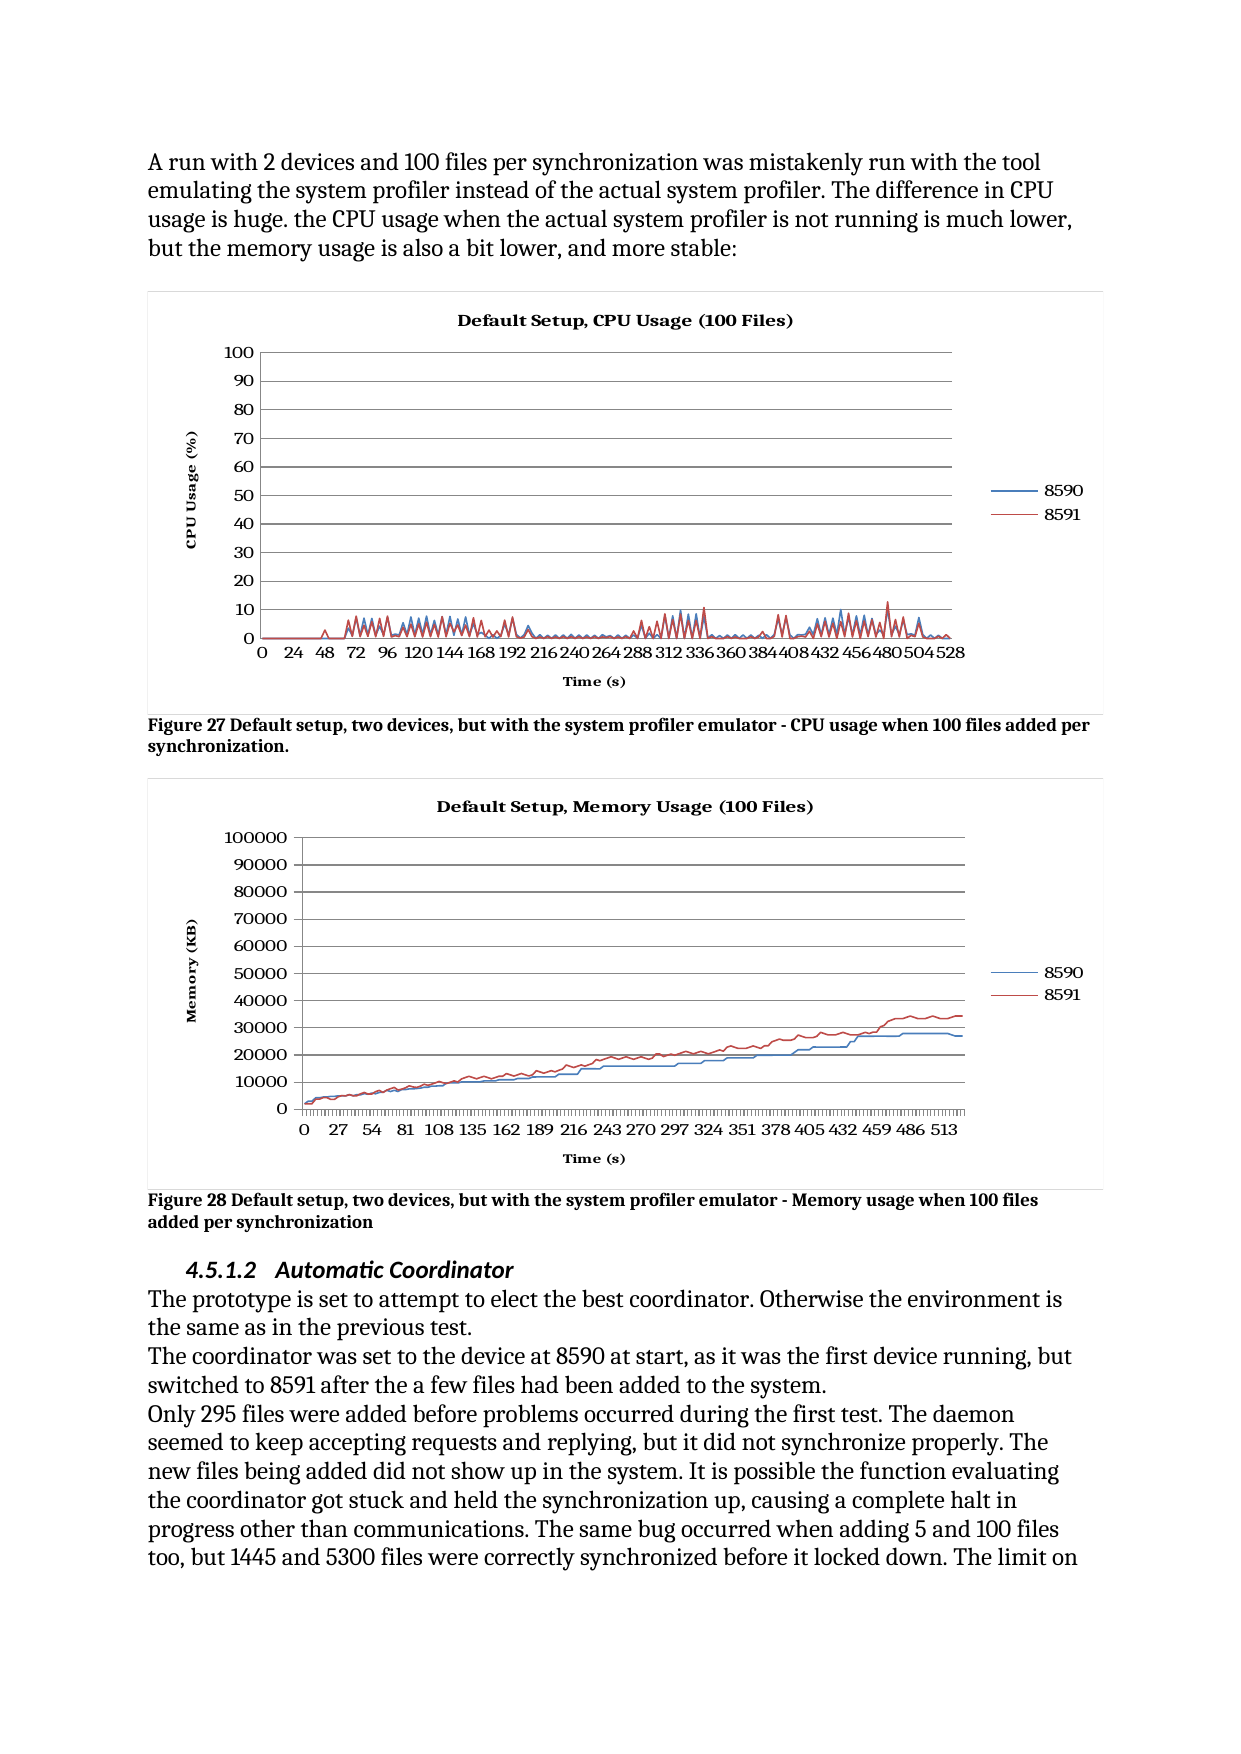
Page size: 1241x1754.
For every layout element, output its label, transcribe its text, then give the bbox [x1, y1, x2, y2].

text A run with 2 devices and 100 files per synchronization was mistakenly run with the tool emulating the system profiler instead of the actual system profiler. The difference in CPU usage is huge. the CPU usage when the actual system profiler is not running is much lower, but the memory usage is also a bit lower, and more stable: [148, 148, 1092, 263]
subtitle Automatic Coordinator [185, 1254, 1092, 1284]
text Figure 28 Default setup, two devices, but with the system profiler emulator - Memory usage when 100 files added per synchronization [148, 1190, 1092, 1233]
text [148, 1399, 1092, 1572]
text Figure 27 Default setup, two devices, but with the system profiler emulator - CPU usage when 100 files added per synchronization. [148, 715, 1092, 757]
text The coordinator was set to the device at 8590 at start, as it was the first device running, but switched to 8591 after the a few files had been added to the system. [148, 1342, 1092, 1399]
text The prototype is set to attempt to elect the best coordinator. Otherwise the environment is the same as in the previous test. [148, 1284, 1092, 1342]
